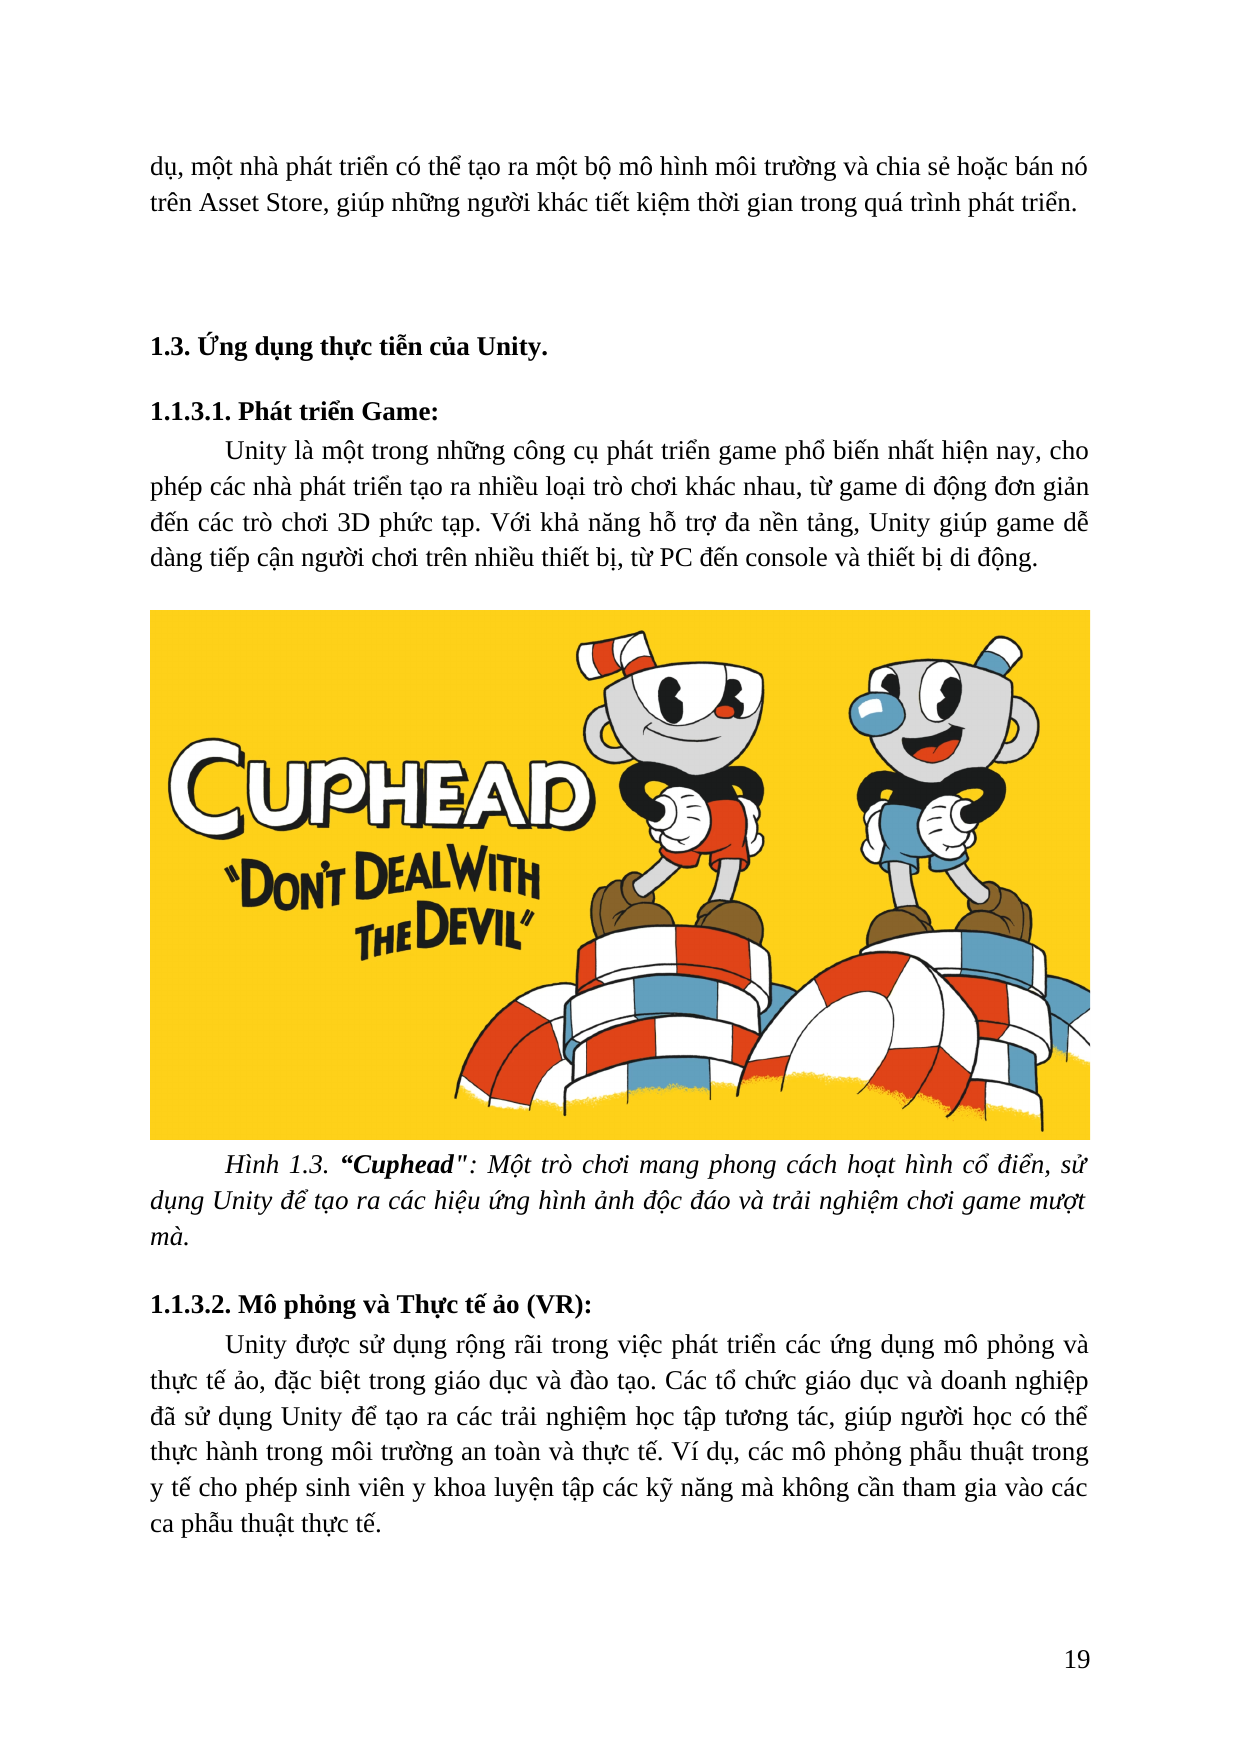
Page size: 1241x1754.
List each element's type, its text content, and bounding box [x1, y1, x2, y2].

subtitle 1.3. Ứng dụng thực tiễn của Unity. [150, 330, 1090, 362]
picture [150, 610, 1091, 1140]
subtitle 1.1.3.1. Phát triển Game: [150, 395, 1090, 426]
subtitle Hình 1.3. “Cuphead": Một trò chơi mang phong cách hoạt hình cổ điển, sử dụng Unity để tạo ra các hiệu ứng hình ảnh độc đáo và trải nghiệm chơi game mượt mà. [150, 1148, 1090, 1251]
subtitle 1.1.3.2. Mô phỏng và Thực tế ảo (VR): [150, 1289, 1090, 1320]
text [150, 150, 1090, 217]
text Unity là một trong những công cụ phát triển game phổ biến nhất hiện nay, cho phép các nhà phát triển tạo ra nhiều loại trò chơi khác nhau, từ game di động đơn giản đến các trò chơi 3D phức tạp. Với khả năng hỗ trợ đa nền tảng, Unity giúp game dễ dàng tiếp cận người chơi trên nhiều thiết bị, từ PC đến console và thiết bị di động. [150, 434, 1090, 573]
text Unity được sử dụng rộng rãi trong việc phát triển các ứng dụng mô phỏng và thực tế ảo, đặc biệt trong giáo dục và đào tạo. Các tổ chức giáo dục và doanh nghiệp đã sử dụng Unity để tạo ra các trải nghiệm học tập tương tác, giúp người học có thể thực hành trong môi trường an toàn và thực tế. Ví dụ, các mô phỏng phẫu thuật trong y tế cho phép sinh viên y khoa luyện tập các kỹ năng mà không cần tham gia vào các ca phẫu thuật thực tế. [150, 1328, 1090, 1538]
